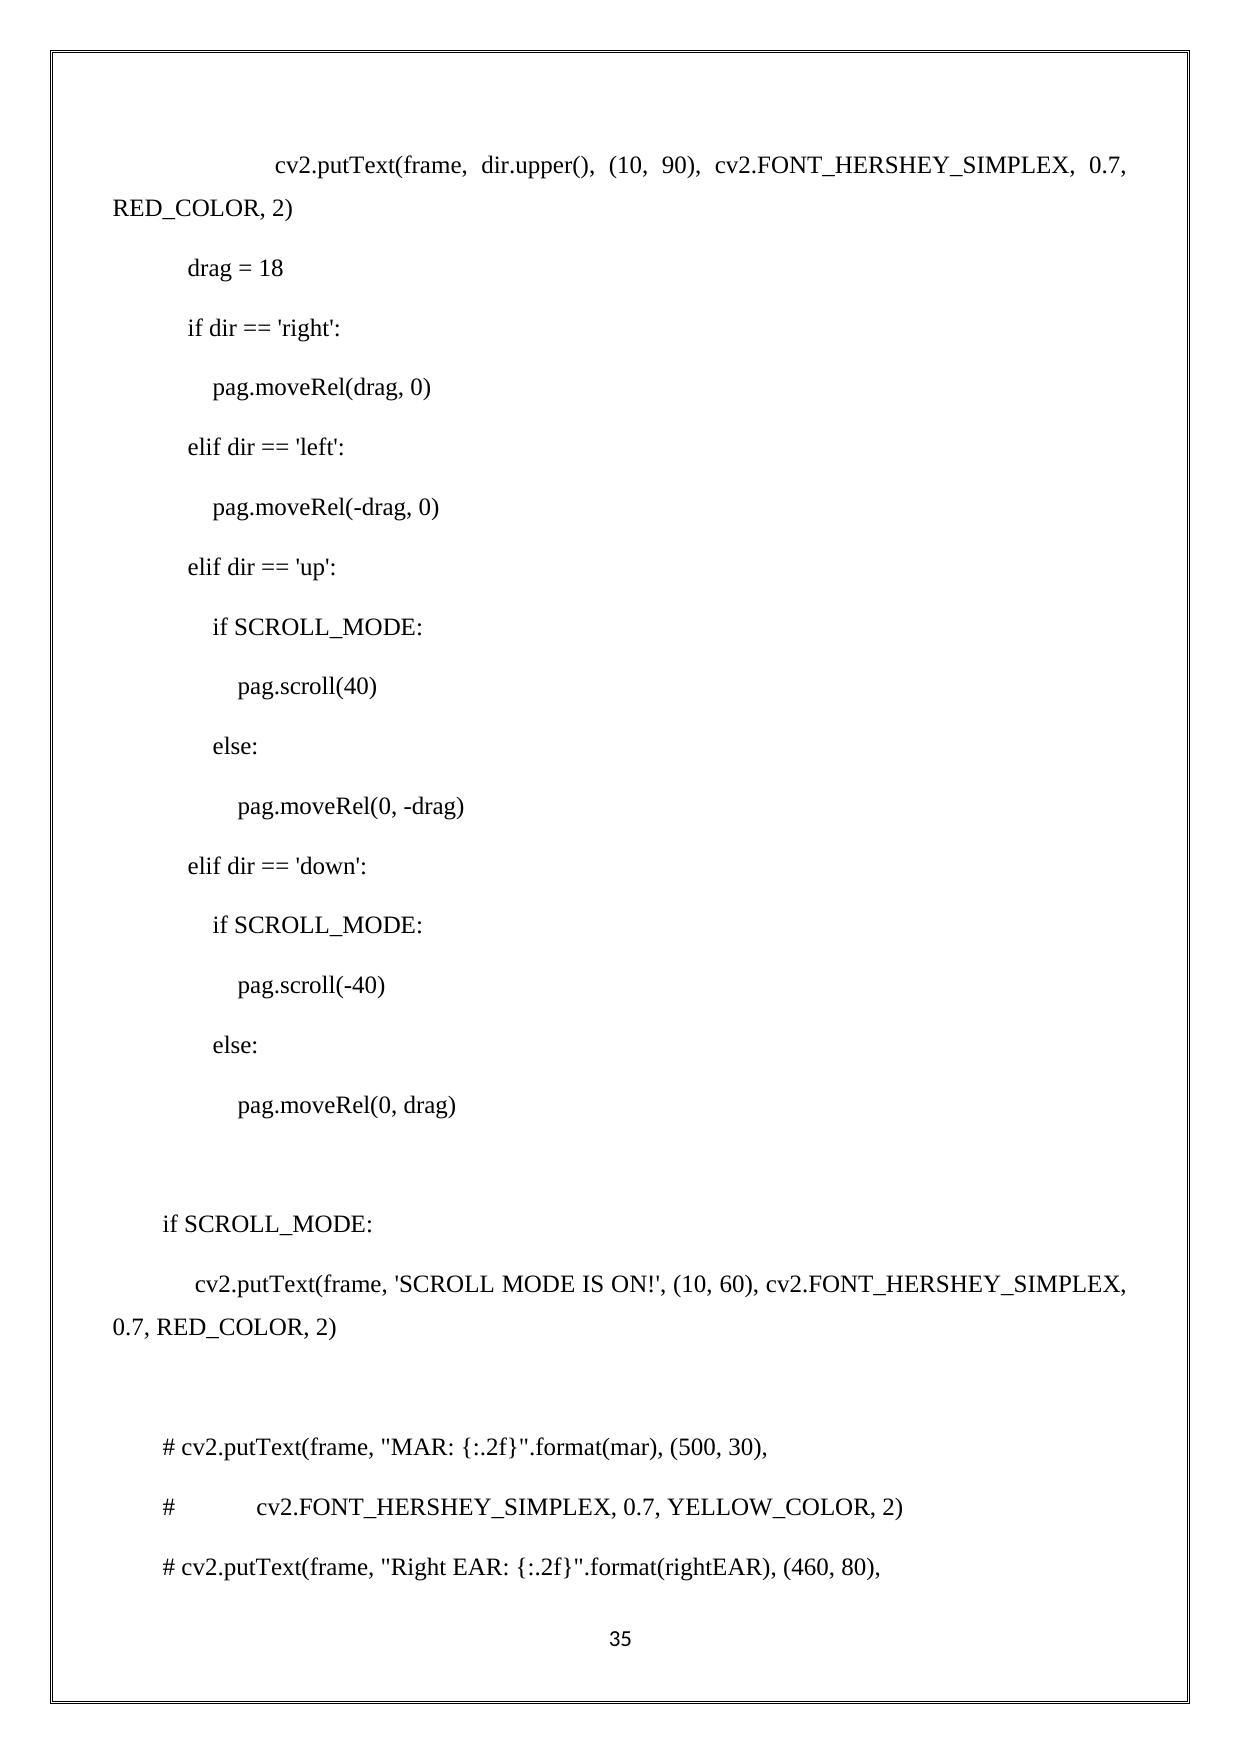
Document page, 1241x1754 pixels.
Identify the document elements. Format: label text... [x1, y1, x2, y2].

text pag.moveRel(drag, 0) [112, 372, 1128, 401]
text pag.moveRel(0, -drag) [112, 791, 1128, 820]
text # cv2.putText(frame, "Right EAR: {:.2f}".format(rightEAR), (460, 80), [112, 1552, 1128, 1580]
text cv2.putText(frame, dir.upper(), (10, 90), cv2.FONT_HERSHEY_SIMPLEX, 0.7, RED_COLOR, 2) [112, 150, 1128, 222]
text if SCROLL_MODE: [112, 1209, 1128, 1238]
text # cv2.putText(frame, "MAR: {:.2f}".format(mar), (500, 30), [112, 1432, 1128, 1461]
text drag = 18 [112, 253, 1128, 282]
text if dir == 'right': [112, 313, 1128, 341]
text else: [112, 731, 1128, 760]
text elif dir == 'up': [112, 552, 1128, 581]
text if SCROLL_MODE: [112, 911, 1128, 939]
text pag.moveRel(0, drag) [112, 1090, 1128, 1119]
text elif dir == 'left': [112, 432, 1128, 461]
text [112, 1492, 1128, 1521]
text pag.moveRel(-drag, 0) [112, 492, 1128, 521]
text cv2.putText(frame, 'SCROLL MODE IS ON!', (10, 60), cv2.FONT_HERSHEY_SIMPLEX, 0.7, RED_COLOR, 2) [112, 1269, 1128, 1341]
text else: [112, 1030, 1128, 1059]
text pag.scroll(40) [112, 671, 1128, 700]
text elif dir == 'down': [112, 851, 1128, 879]
text pag.scroll(-40) [112, 970, 1128, 999]
text if SCROLL_MODE: [112, 612, 1128, 640]
